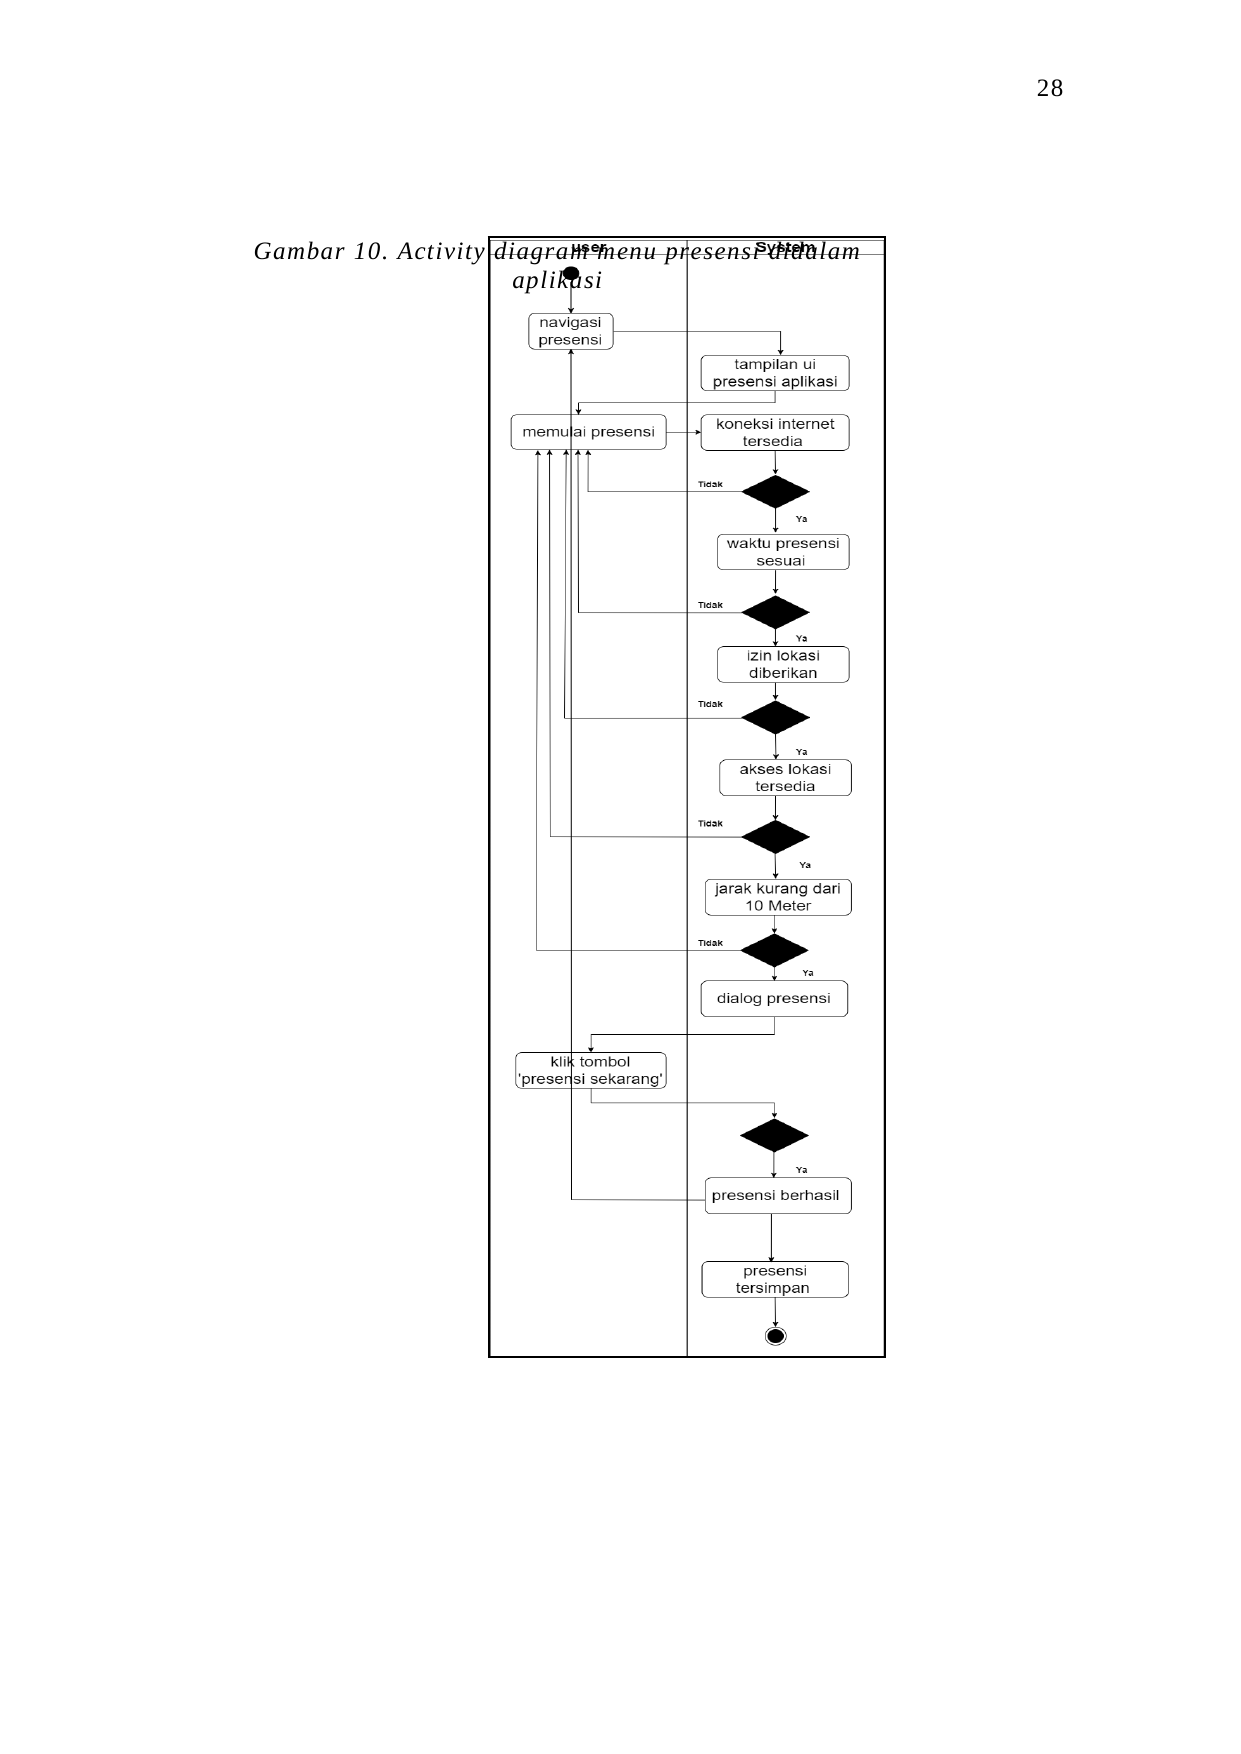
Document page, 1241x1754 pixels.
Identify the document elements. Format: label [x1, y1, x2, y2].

picture [490, 238, 884, 1356]
